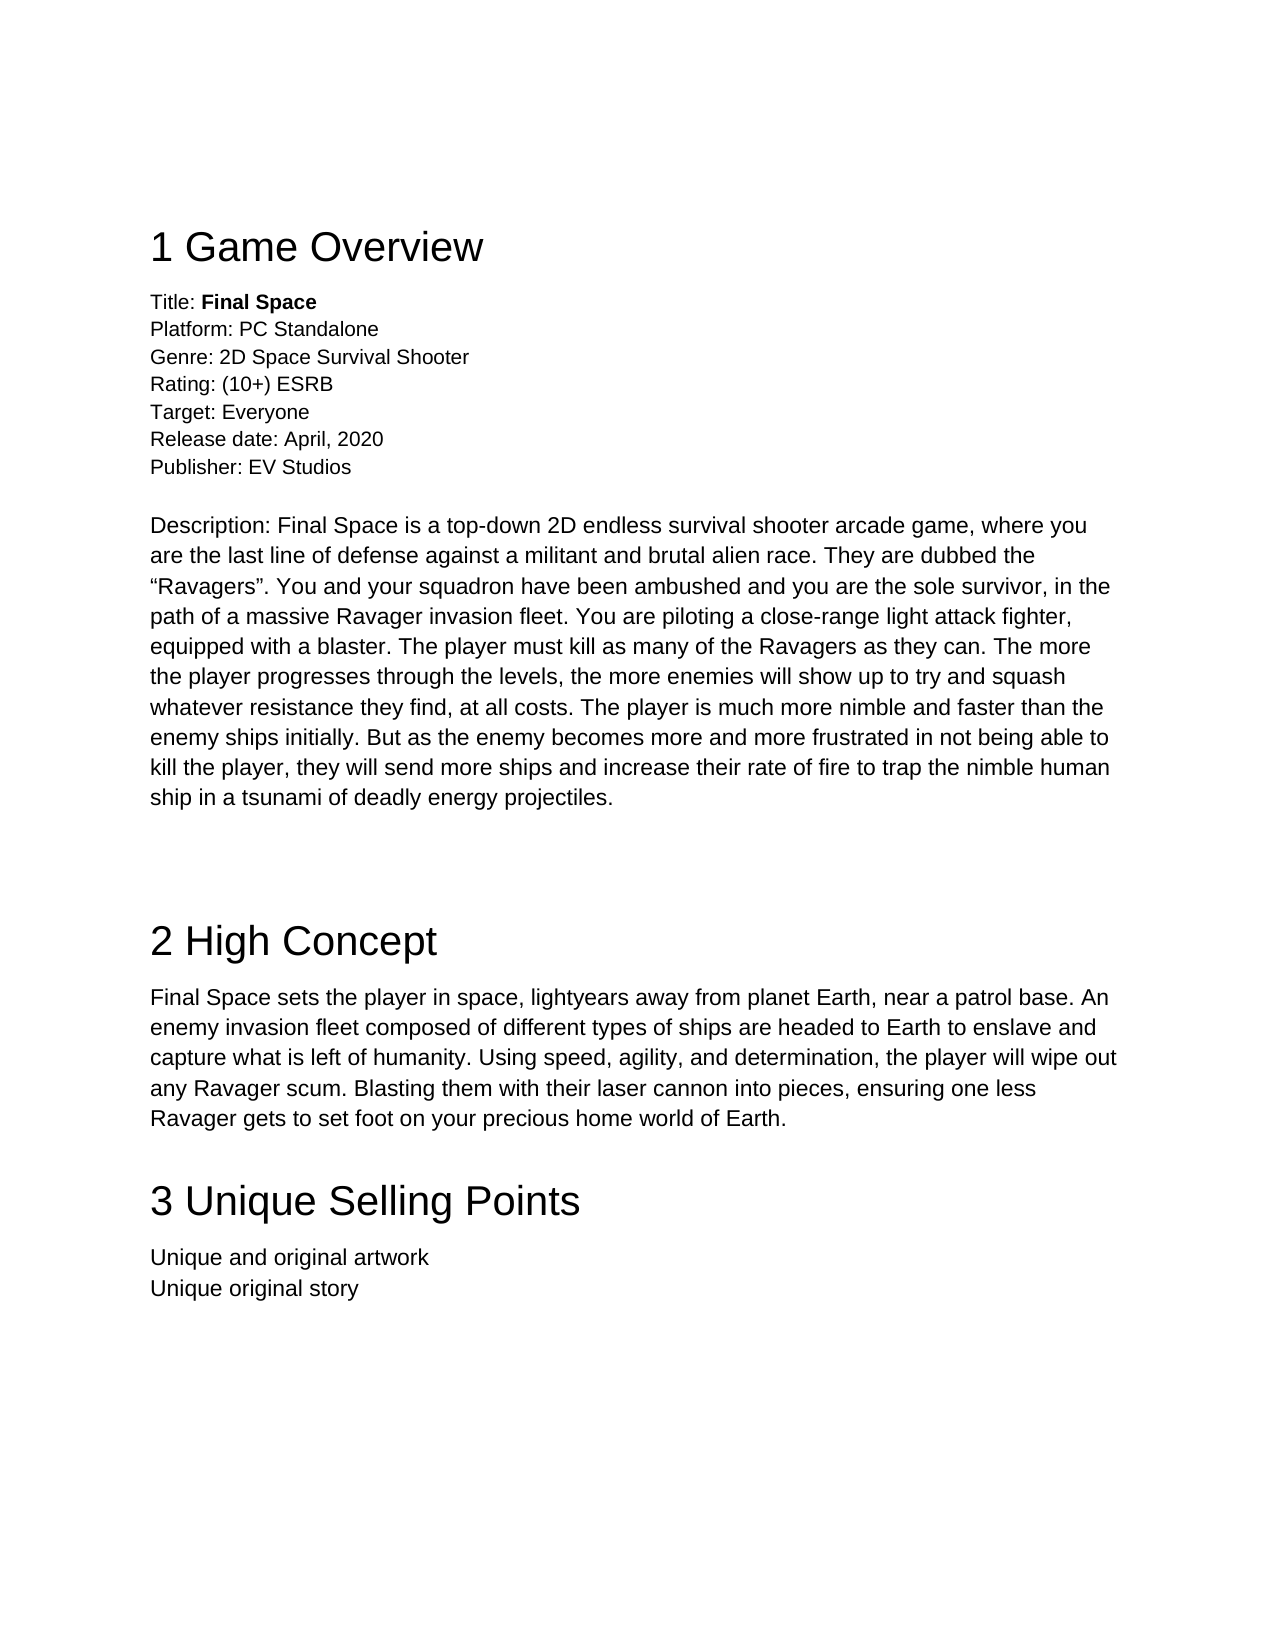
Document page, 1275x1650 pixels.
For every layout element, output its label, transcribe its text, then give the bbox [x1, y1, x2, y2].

text Publisher: EV Studios [150, 454, 1125, 478]
subtitle 1 Game Overview [150, 222, 1125, 270]
text Description: Final Space is a top-down 2D endless survival shooter arcade game, where you are the last line of defense against a militant and brutal alien race. They are dubbed the “Ravagers”. You and your squadron have been ambushed and you are the sole survivor, in the path of a massive Ravager invasion fleet. You are piloting a close-range light attack fighter, equipped with a blaster. The player must kill as many of the Ravagers as they can. The more the player progresses through the levels, the more enemies will show up to try and squash whatever resistance they find, at all costs. The player is much more nimble and faster than the enemy ships initially. But as the enemy becomes more and more frustrated in not being able to kill the player, they will send more ships and increase their rate of fire to trap the nimble human ship in a tsunami of deadly energy projectiles. [150, 512, 1125, 810]
text Target: Everyone [150, 399, 1125, 423]
text Title: Final Space [150, 289, 1125, 313]
text Genre: 2D Space Survival Shooter [150, 344, 1125, 368]
subtitle 3 Unique Selling Points [150, 1177, 1125, 1224]
text Platform: PC Standalone [150, 317, 1125, 341]
text Rating: (10+) ESRB [150, 372, 1125, 396]
subtitle 2 High Concept [150, 916, 1125, 964]
text Release date: April, 2020 [150, 427, 1125, 451]
text Unique original story [150, 1274, 1125, 1301]
text Final Space sets the player in space, lightyears away from planet Earth, near a patrol base. An enemy invasion fleet composed of different types of ships are headed to Earth to enslave and capture what is left of humanity. Using speed, agility, and determination, the player will wipe out any Ravager scum. Blasting them with their laser cannon into pieces, ensuring one less Ravager gets to set foot on your precious home world of Earth. [150, 984, 1125, 1131]
text Unique and original artwork [150, 1244, 1125, 1271]
